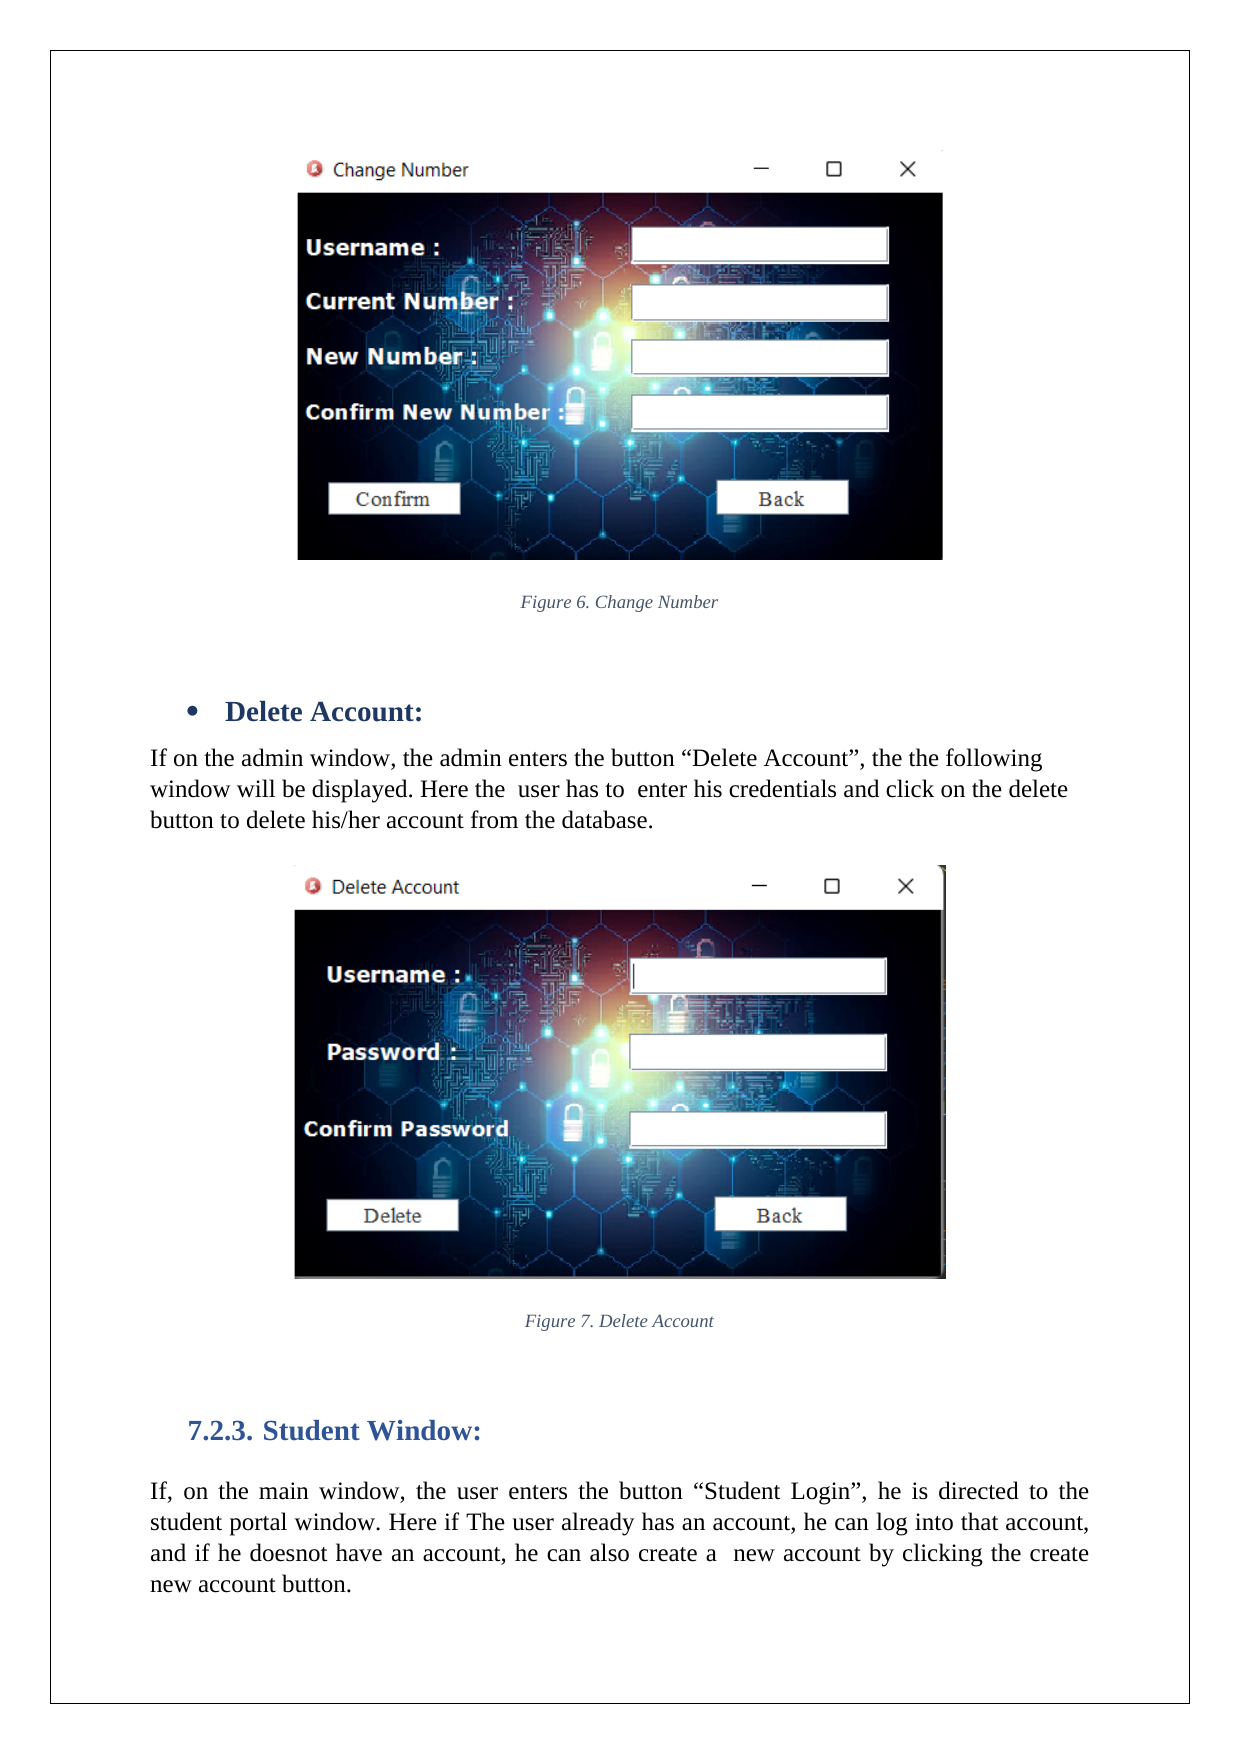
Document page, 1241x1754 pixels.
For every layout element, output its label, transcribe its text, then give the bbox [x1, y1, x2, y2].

subtitle Delete Account: [187, 694, 1090, 728]
text If, on the main window, the user enters the button “Student Login”, he is directed to the student portal window. Here if The user already has an account, he can log into that account, and if he doesnot have an account, he can also create a new account by clicking the create new account button. [150, 1476, 1090, 1598]
picture [294, 865, 946, 1279]
picture [297, 150, 943, 560]
text If on the admin window, the admin enters the button “Delete Account”, the the following window will be displayed. Here the user has to enter his credentials and click on the delete button to delete his/her account from the database. [150, 743, 1090, 834]
subtitle Student Window: [187, 1413, 1090, 1446]
